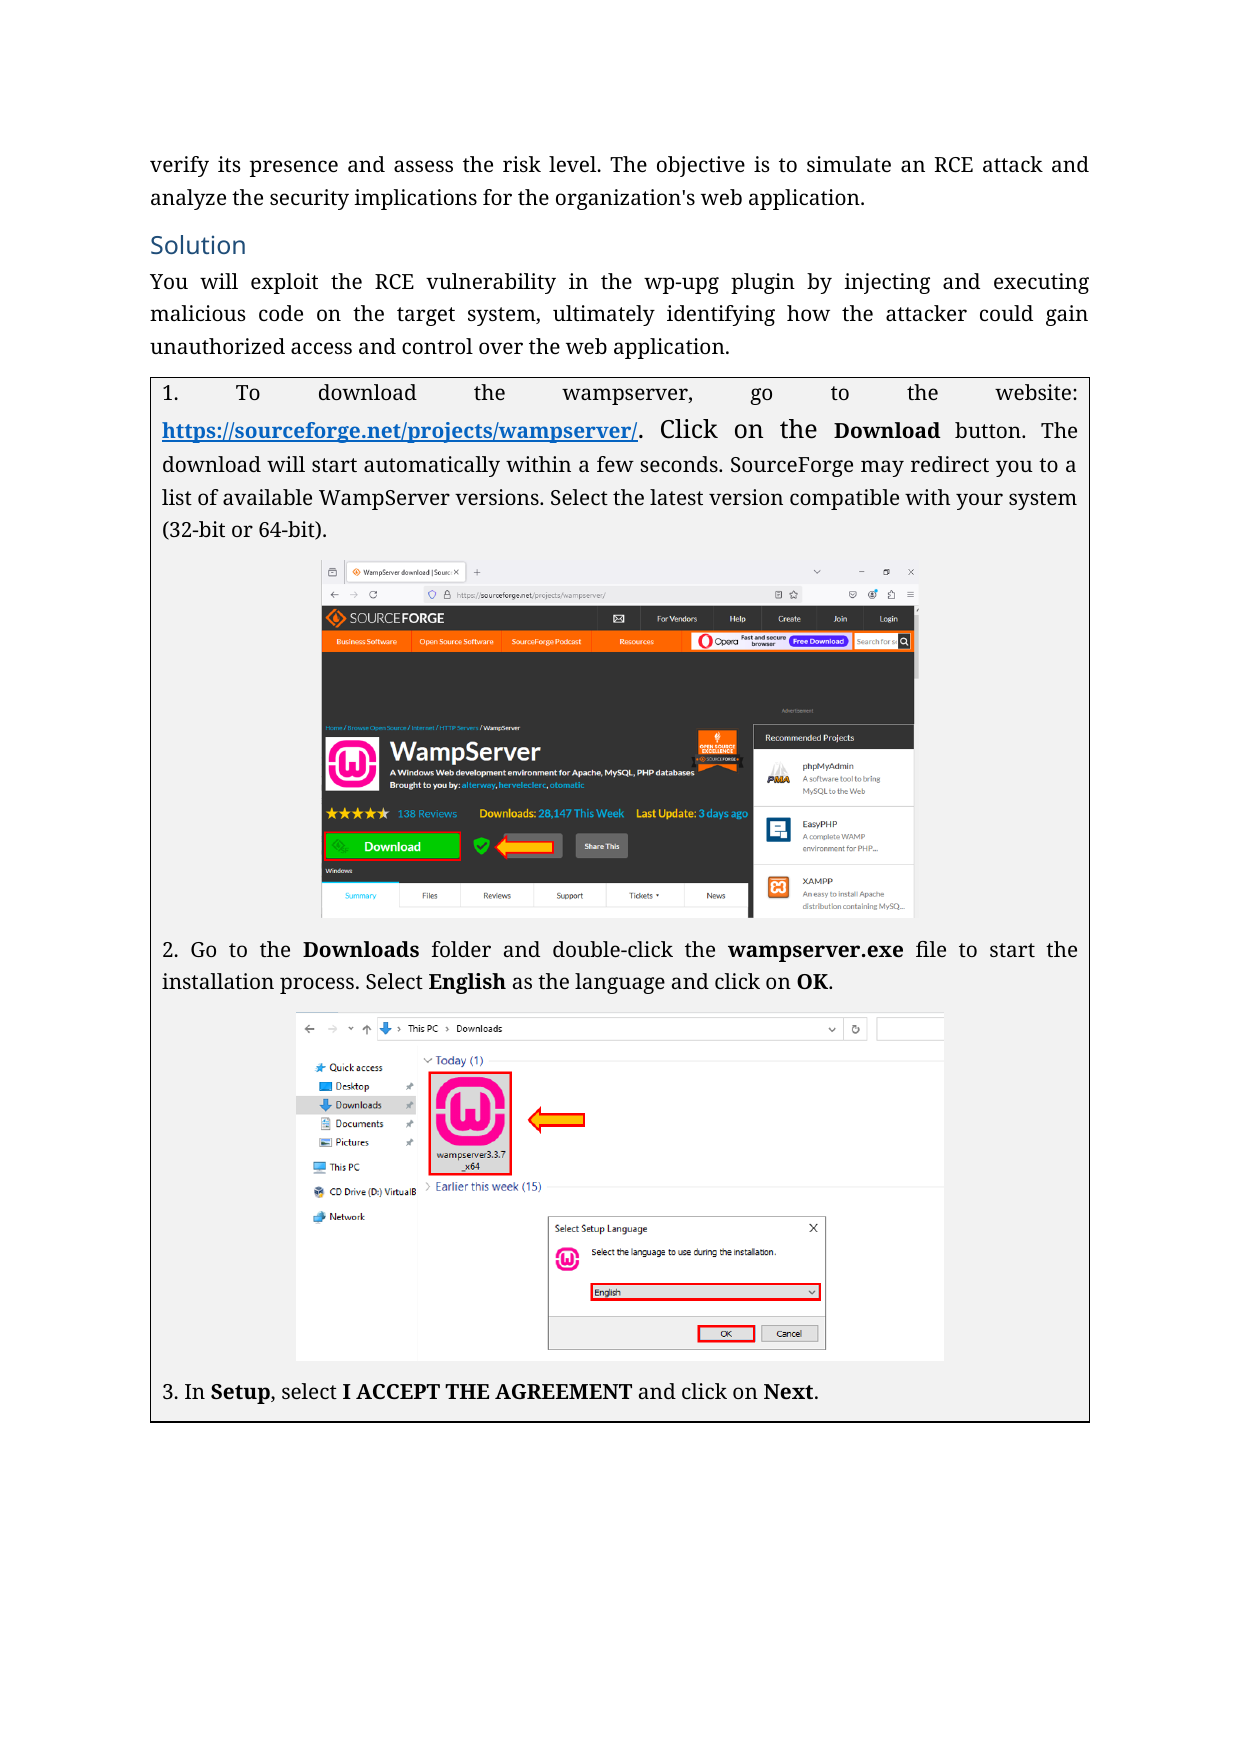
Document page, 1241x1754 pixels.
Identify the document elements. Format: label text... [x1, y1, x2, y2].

text You will exploit the RCE vulnerability in the wp-upg plugin by injecting and executing malicious code on the target system, ultimately identifying how the attacker could gain unauthorized access and control over the web application. [150, 267, 1090, 361]
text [150, 150, 1090, 211]
picture [296, 1012, 944, 1361]
subtitle Solution [150, 228, 1090, 262]
picture [321, 560, 919, 918]
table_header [151, 378, 1089, 1421]
